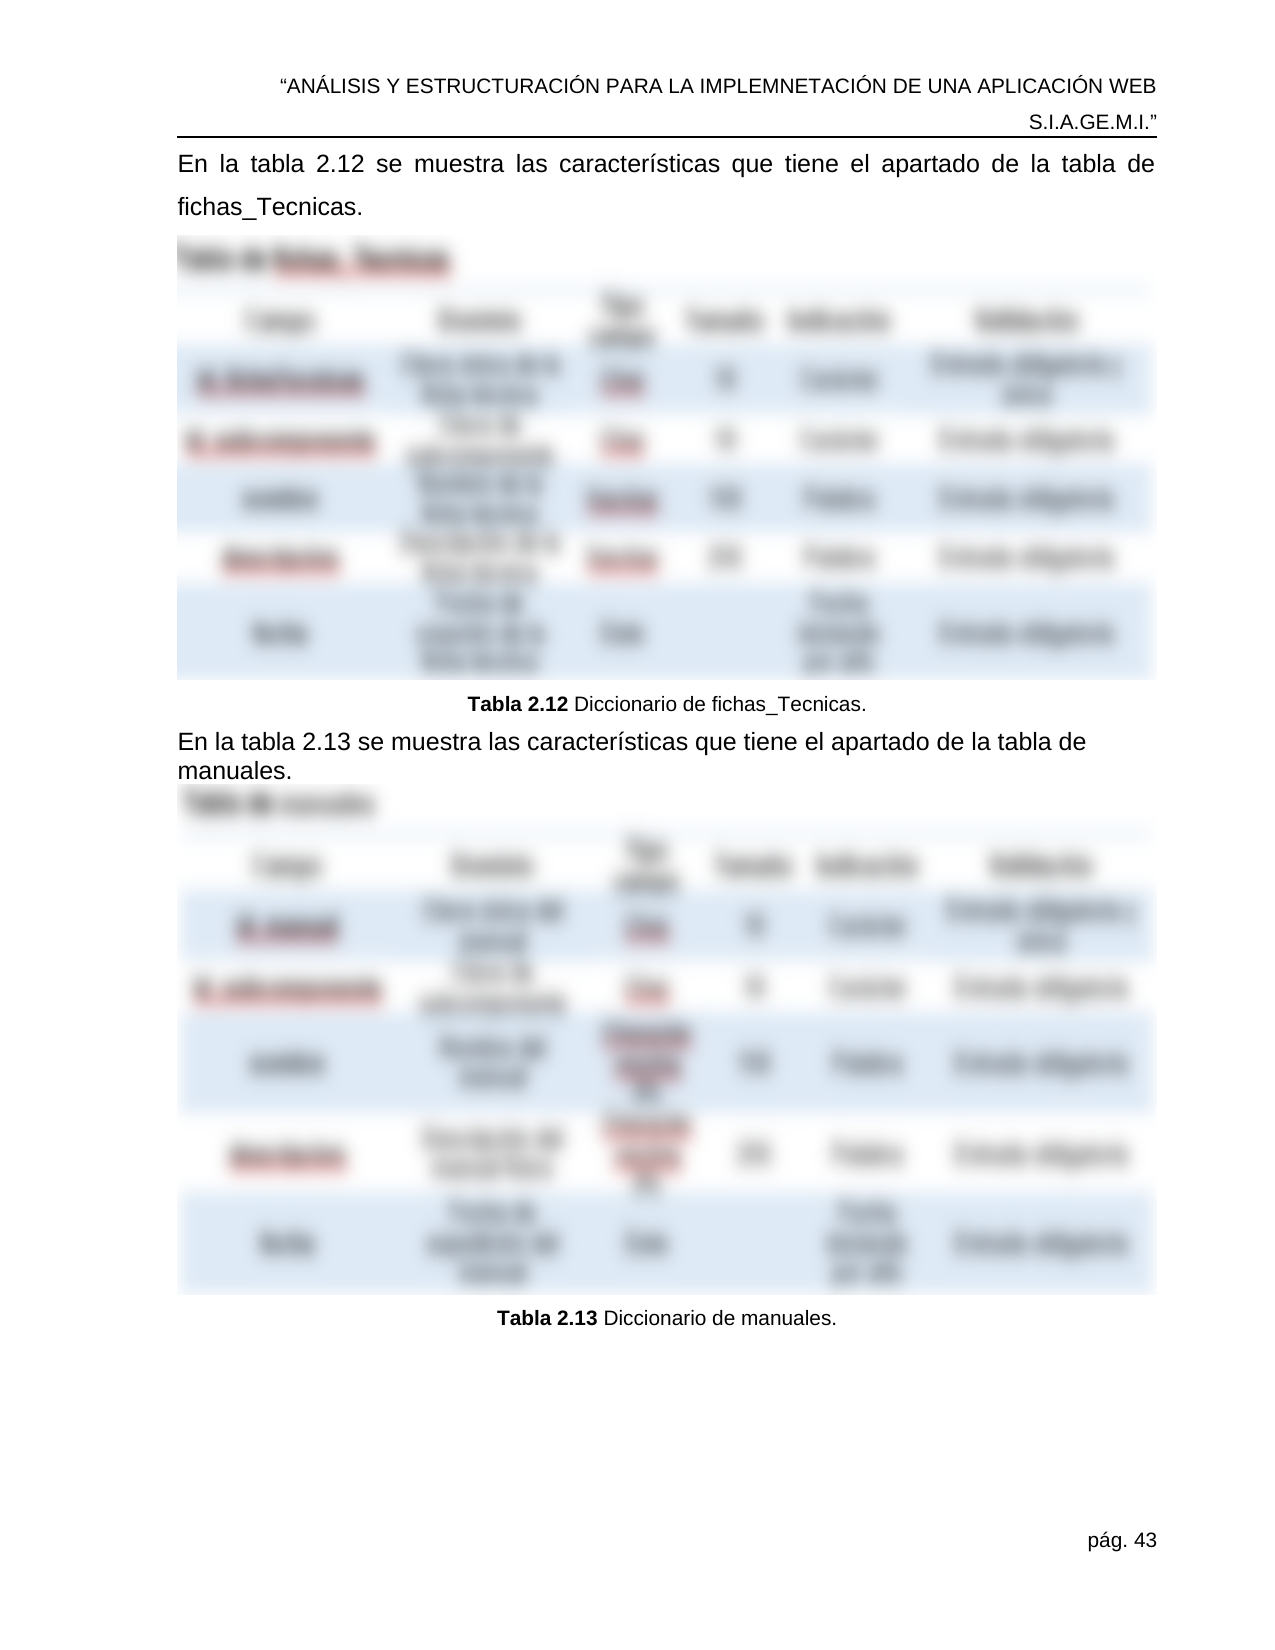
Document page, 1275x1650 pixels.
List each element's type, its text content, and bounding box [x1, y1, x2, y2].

text Tabla 2.13 Diccionario de manuales. [177, 1306, 1157, 1330]
text Tabla 2.12 Diccionario de fichas_Tecnicas. [177, 691, 1157, 715]
picture [177, 784, 1157, 1295]
text En la tabla 2.12 se muestra las características que tiene el apartado de la tabla de fichas_Tecnicas. [177, 149, 1157, 221]
text En la tabla 2.13 se muestra las características que tiene el apartado de la tabla de manuales. [177, 727, 1157, 784]
picture [177, 235, 1157, 680]
